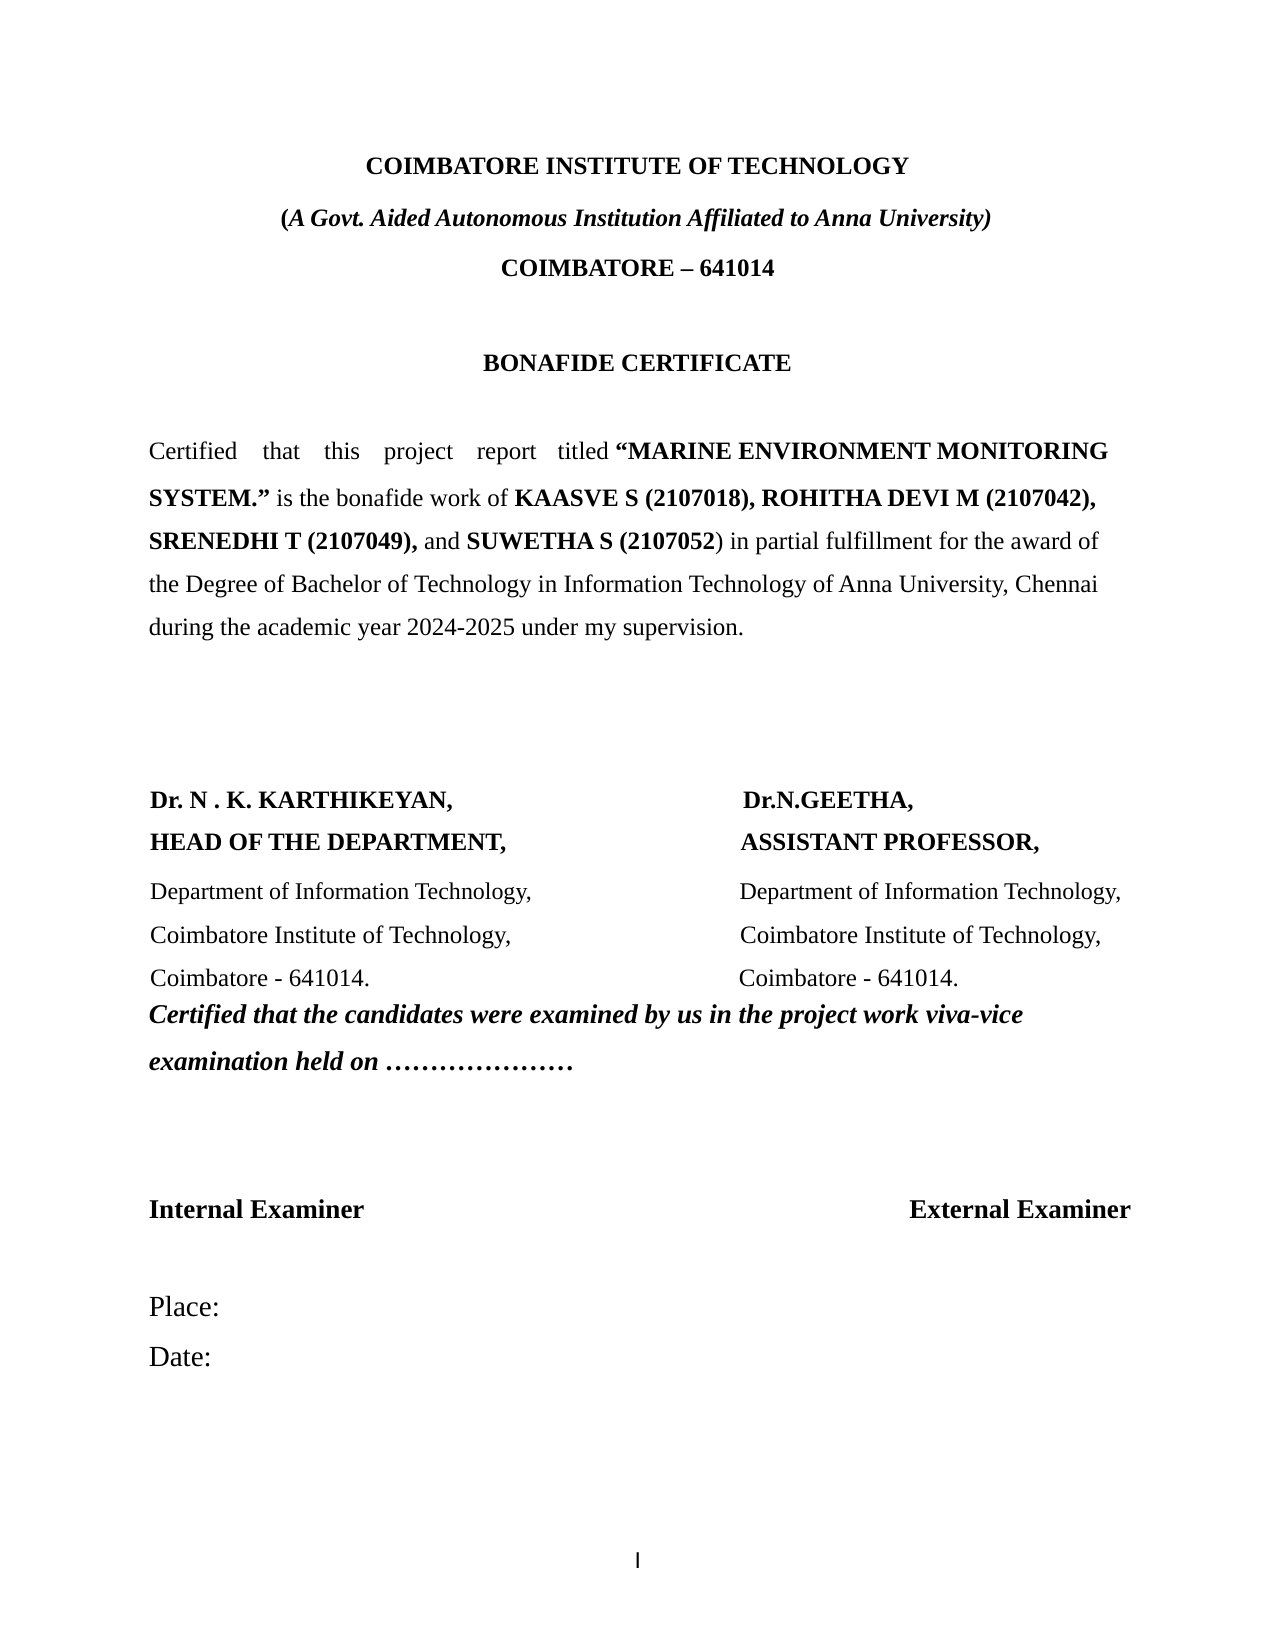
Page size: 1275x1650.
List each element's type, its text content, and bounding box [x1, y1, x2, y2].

text BONAFIDE CERTIFICATE [150, 348, 1125, 377]
table_cell Department of Information Technology, [739, 877, 1125, 920]
text Place: [148, 1289, 1131, 1322]
table_cell ASSISTANT PROFESSOR, [739, 827, 1125, 877]
subtitle (A Govt. Aided Autonomous Institution Affiliated to Anna University) [150, 203, 1125, 232]
table_cell Coimbatore - 641014. [150, 963, 739, 998]
text COIMBATORE – 641014 [150, 253, 1125, 281]
table_cell HEAD OF THE DEPARTMENT, [150, 827, 739, 877]
table_cell Coimbatore Institute of Technology, [150, 920, 739, 963]
table_cell Coimbatore - 641014. [739, 963, 1125, 998]
text COIMBATORE INSTITUTE OF TECHNOLOGY [150, 151, 1125, 180]
text examination held on ………………… [148, 1045, 1131, 1076]
text Certified that the candidates were examined by us in the project work viva-vice [148, 998, 1131, 1029]
text Date: [148, 1339, 1131, 1372]
table_cell Coimbatore Institute of Technology, [739, 920, 1125, 963]
text Certified that this project report titled “MARINE ENVIRONMENT MONITORING SYSTEM.” is the bonafide work of KAASVE S (2107018), ROHITHA DEVI M (2107042), SRENEDHI T (2107049), and SUWETHA S (2107052) in partial fulfillment for the award of the Degree of Bachelor of Technology in Information Technology of Anna University, Chennai during the academic year 2024-2025 under my supervision. [148, 436, 1131, 641]
table_header Dr. N . K. KARTHIKEYAN, [150, 785, 739, 827]
text Internal Examiner External Examiner [148, 1193, 1131, 1224]
table_cell Department of Information Technology, [150, 877, 739, 920]
table_header Dr.N.GEETHA, [739, 785, 1125, 827]
